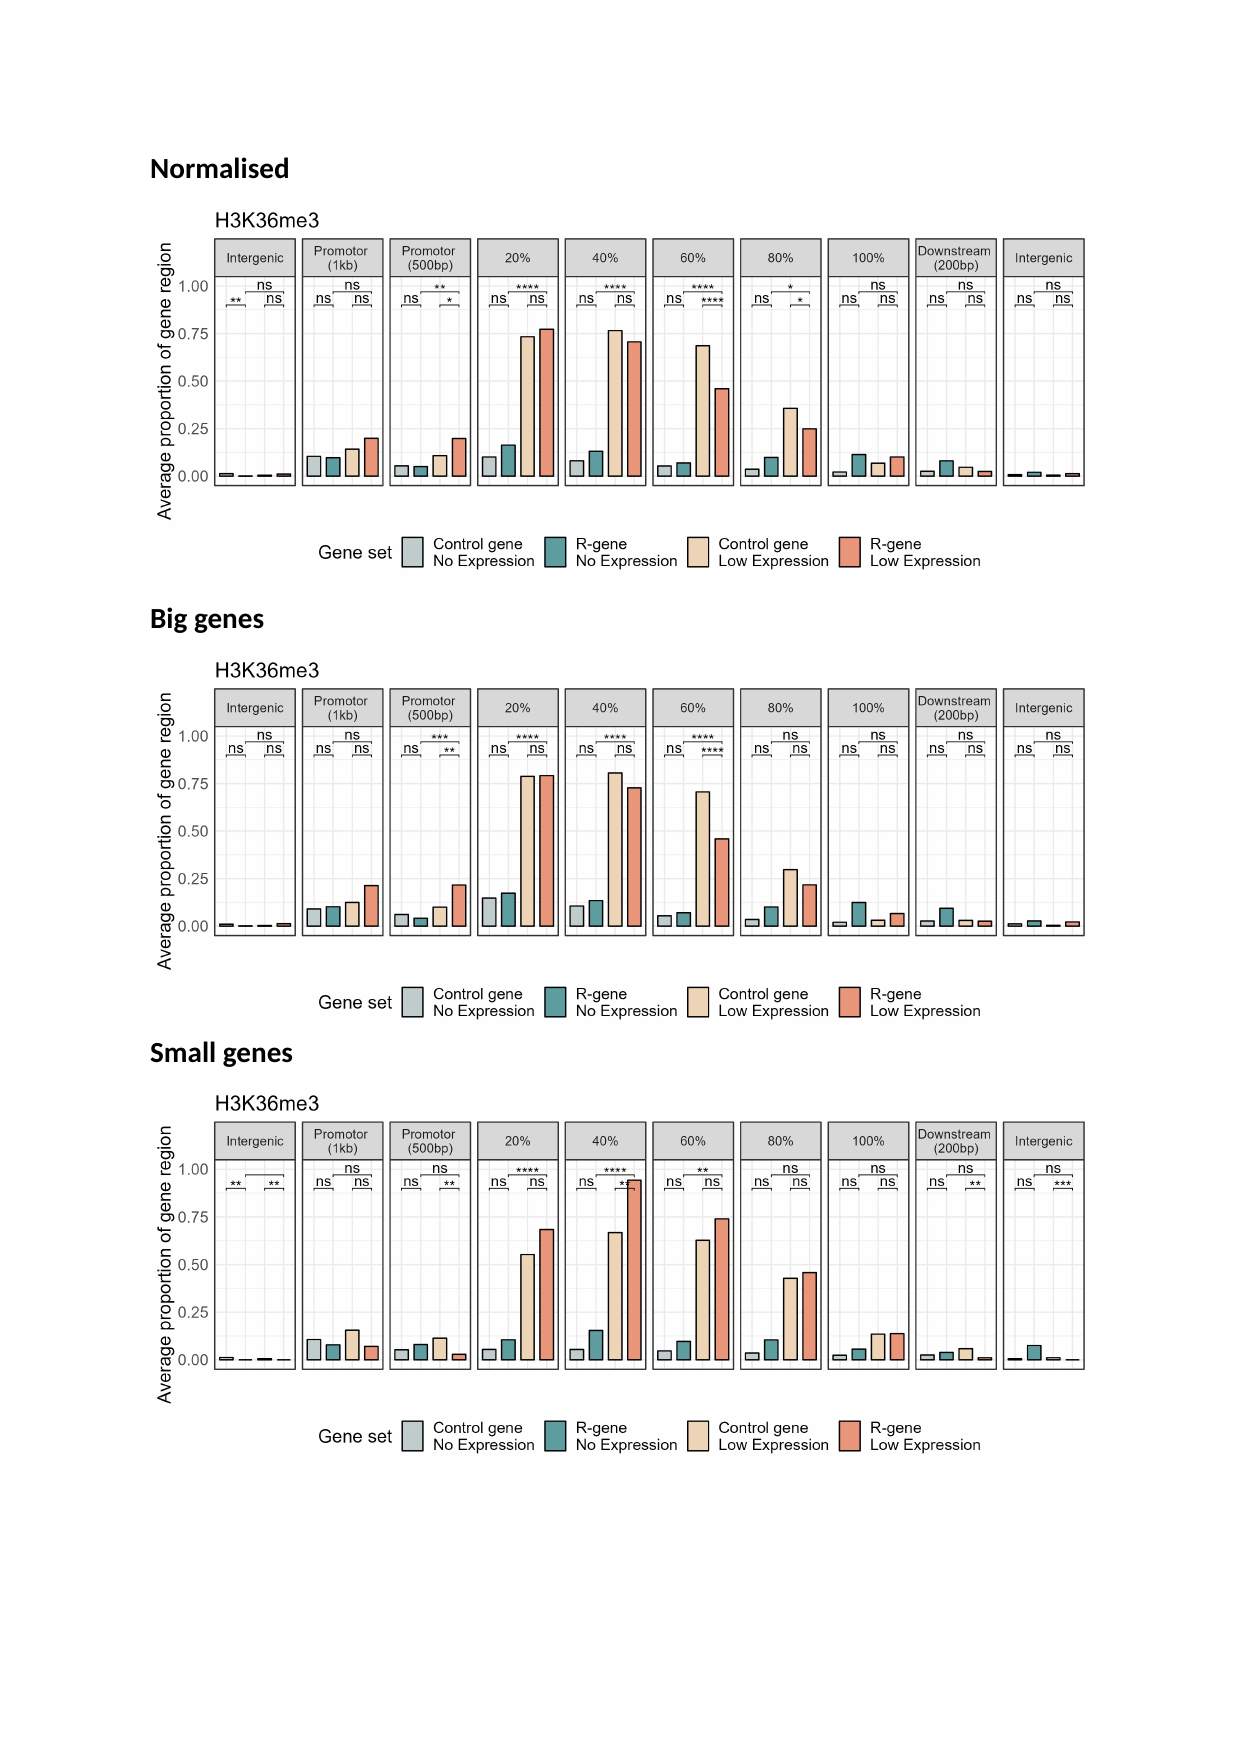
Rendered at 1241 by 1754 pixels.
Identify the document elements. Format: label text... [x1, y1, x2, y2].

picture [150, 655, 1091, 1032]
picture [150, 205, 1091, 582]
text Small genes [150, 1032, 1090, 1069]
text Big genes [150, 600, 1090, 636]
picture [150, 1089, 1091, 1466]
text Normalised [150, 150, 1090, 186]
